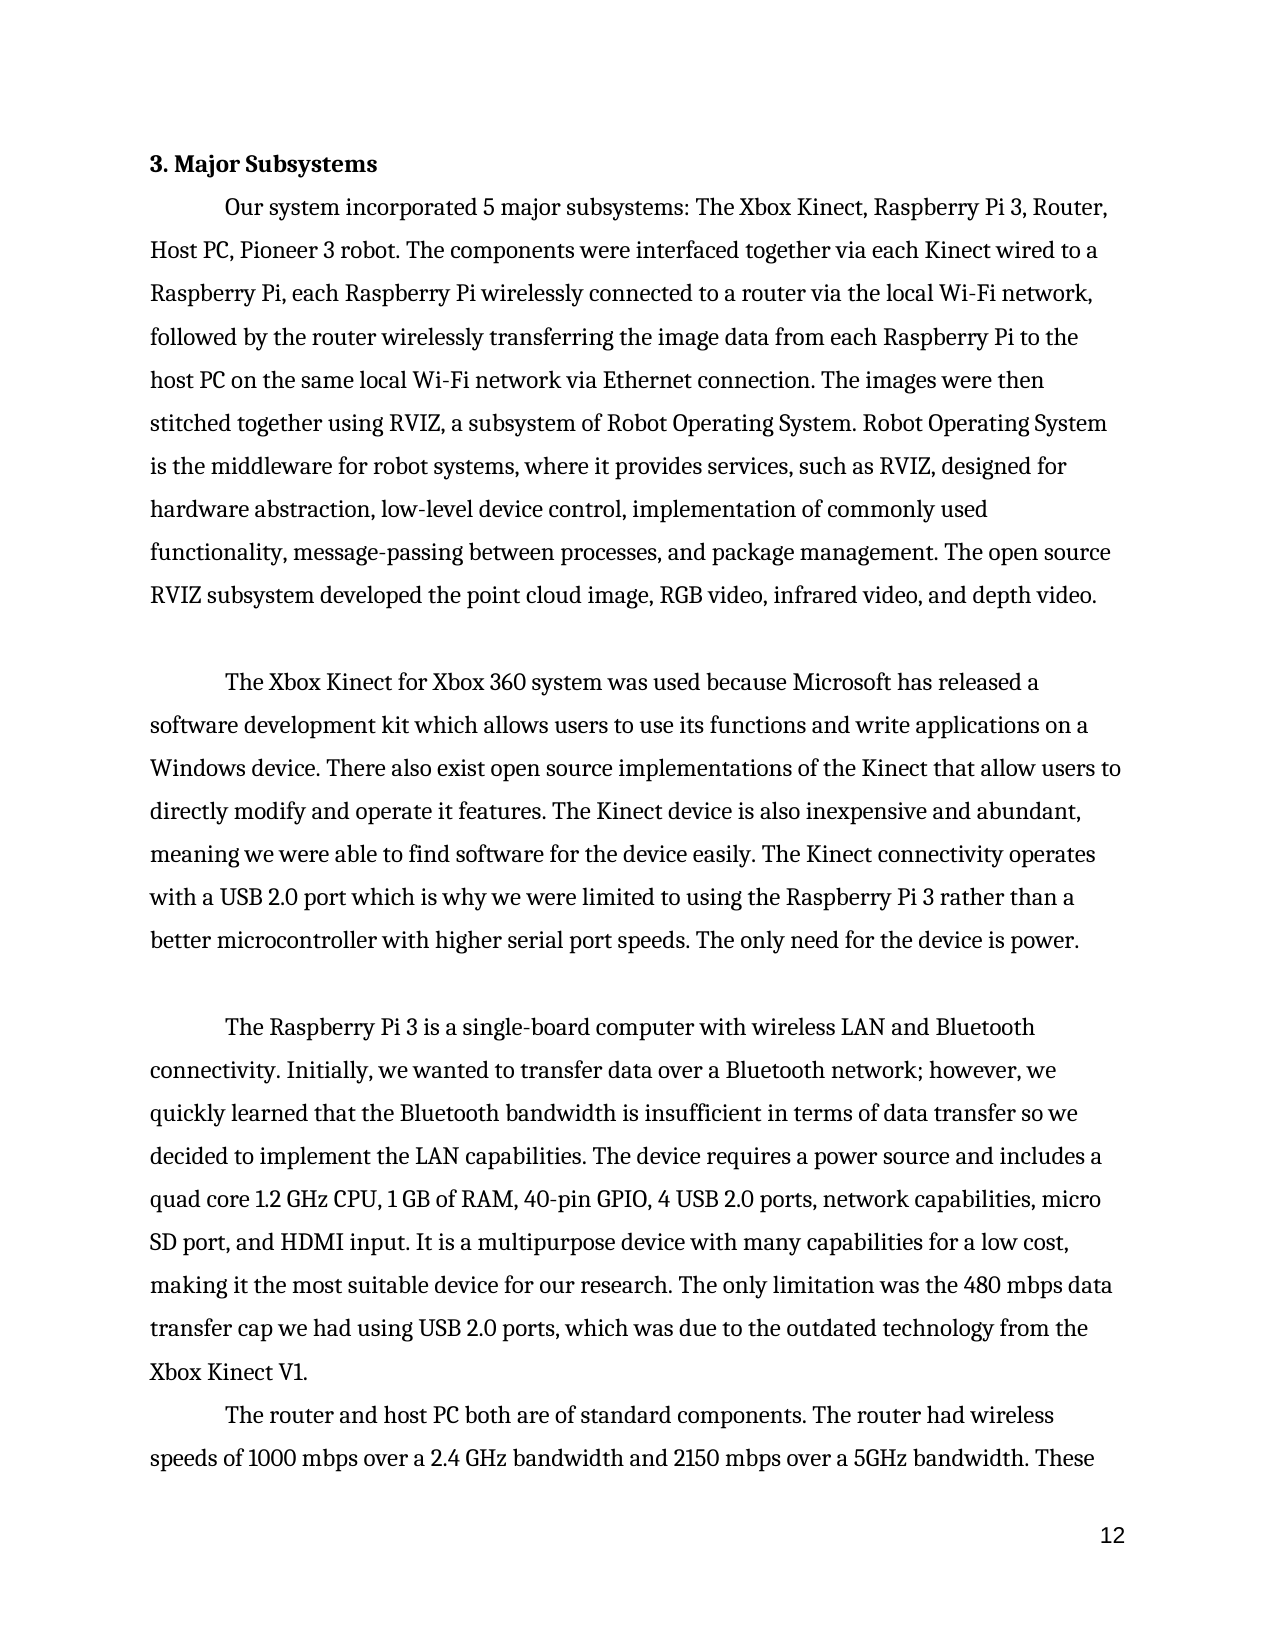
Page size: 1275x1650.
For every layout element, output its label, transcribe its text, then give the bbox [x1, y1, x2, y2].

text The Xbox Kinect for Xbox 360 system was used because Microsoft has released a software development kit which allows users to use its functions and write applications on a Windows device. There also exist open source implementations of the Kinect that allow users to directly modify and operate it features. The Kinect device is also inexpensive and abundant, meaning we were able to find software for the device easily. The Kinect connectivity operates with a USB 2.0 port which is why we were limited to using the Raspberry Pi 3 rather than a better microcontroller with higher serial port speeds. The only need for the device is power. [150, 667, 1125, 955]
text Our system incorporated 5 major subsystems: The Xbox Kinect, Raspberry Pi 3, Router, Host PC, Pioneer 3 robot. The components were interfaced together via each Kinect wired to a Raspberry Pi, each Raspberry Pi wirelessly connected to a router via the local Wi-Fi network, followed by the router wirelessly transferring the image data from each Raspberry Pi to the host PC on the same local Wi-Fi network via Ethernet connection. The images were then stitched together using RVIZ, a subsystem of Robot Operating System. Robot Operating System is the middleware for robot systems, where it provides services, such as RVIZ, designed for hardware abstraction, low-level device control, implementation of commonly used functionality, message-passing between processes, and package management. The open source RVIZ subsystem developed the point cloud image, RGB video, infrared video, and depth video. [150, 193, 1125, 610]
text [150, 1401, 1125, 1472]
text 3. Major Subsystems [150, 150, 1125, 179]
text The Raspberry Pi 3 is a single-board computer with wireless LAN and Bluetooth connectivity. Initially, we wanted to transfer data over a Bluetooth network; however, we quickly learned that the Bluetooth bandwidth is insufficient in terms of data transfer so we decided to implement the LAN capabilities. The device requires a power source and includes a quad core 1.2 GHz CPU, 1 GB of RAM, 40-pin GPIO, 4 USB 2.0 ports, network capabilities, micro SD port, and HDMI input. It is a multipurpose device with many capabilities for a low cost, making it the most suitable device for our research. The only limitation was the 480 mbps data transfer cap we had using USB 2.0 ports, which was due to the outdated technology from the Xbox Kinect V1. [150, 1012, 1125, 1386]
